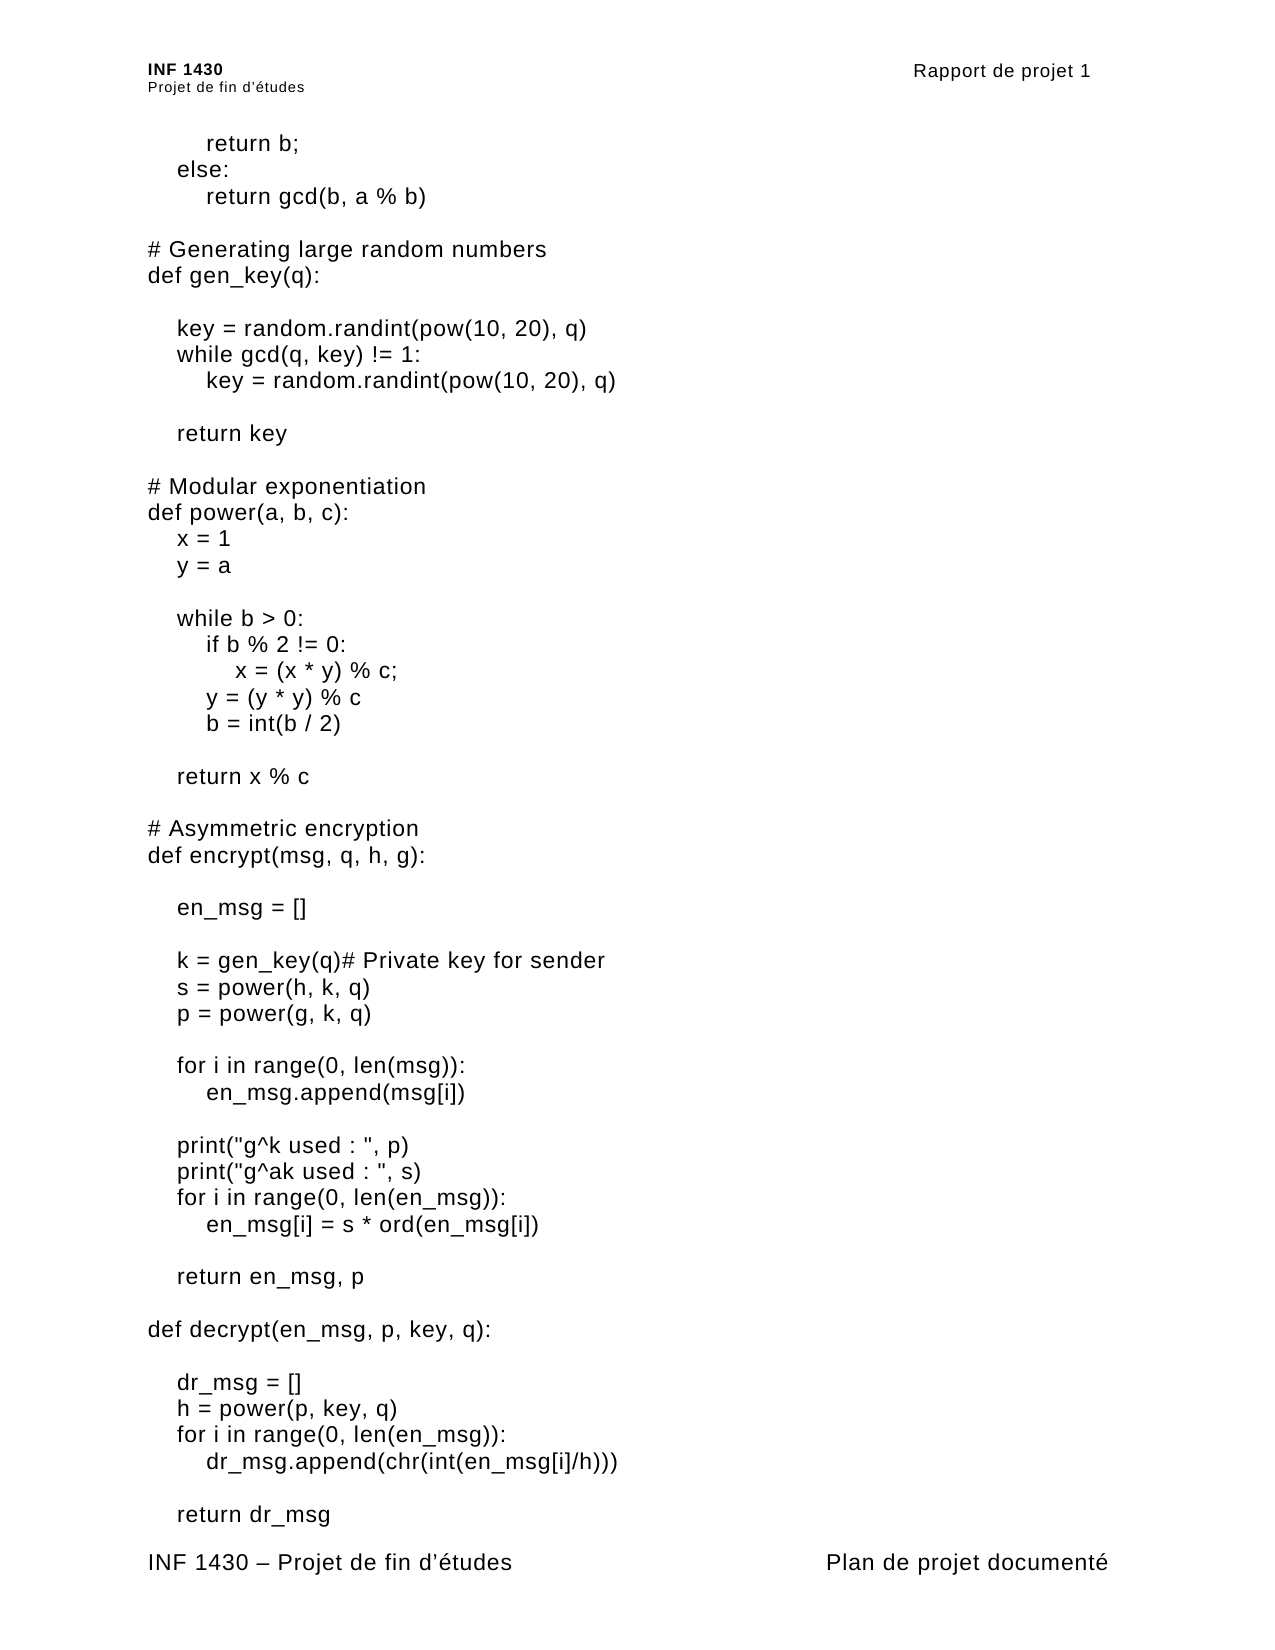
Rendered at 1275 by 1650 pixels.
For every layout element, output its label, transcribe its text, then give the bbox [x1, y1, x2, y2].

text else: [148, 156, 1116, 183]
text en_msg.append(msg[i]) [148, 1079, 1116, 1105]
text # Modular exponentiation [148, 473, 1116, 499]
text print("g^ak used : ", s) [148, 1158, 1116, 1184]
text # Generating large random numbers [148, 236, 1116, 262]
text key = random.randint(pow(10, 20), q) [148, 314, 1116, 341]
text return key [148, 420, 1116, 446]
text dr_msg.append(chr(int(en_msg[i]/h))) [148, 1448, 1116, 1474]
text def decrypt(en_msg, p, key, q): [148, 1316, 1116, 1342]
text dr_msg = [] [148, 1369, 1116, 1395]
text def encrypt(msg, q, h, g): [148, 842, 1116, 868]
text for i in range(0, len(en_msg)): [148, 1421, 1116, 1448]
text x = (x * y) % c; [148, 657, 1116, 683]
text while gcd(q, key) != 1: [148, 341, 1116, 367]
text s = power(h, k, q) [148, 973, 1116, 1000]
text while b > 0: [148, 604, 1116, 631]
text # Asymmetric encryption [148, 815, 1116, 842]
text return b; [148, 130, 1116, 156]
text en_msg = [] [148, 894, 1116, 921]
text print("g^k used : ", p) [148, 1132, 1116, 1158]
text x = 1 [148, 525, 1116, 552]
text if b % 2 != 0: [148, 631, 1116, 657]
text y = a [148, 552, 1116, 578]
text return x % c [148, 763, 1116, 789]
text for i in range(0, len(en_msg)): [148, 1184, 1116, 1211]
text b = int(b / 2) [148, 710, 1116, 736]
text def gen_key(q): [148, 262, 1116, 288]
text key = random.randint(pow(10, 20), q) [148, 367, 1116, 394]
text k = gen_key(q)# Private key for sender [148, 947, 1116, 973]
text y = (y * y) % c [148, 683, 1116, 710]
text return gcd(b, a % b) [148, 183, 1116, 209]
text h = power(p, key, q) [148, 1395, 1116, 1421]
text def power(a, b, c): [148, 499, 1116, 525]
text for i in range(0, len(msg)): [148, 1052, 1116, 1079]
text p = power(g, k, q) [148, 1000, 1116, 1026]
text en_msg[i] = s * ord(en_msg[i]) [148, 1211, 1116, 1237]
text return en_msg, p [148, 1263, 1116, 1290]
text return dr_msg [148, 1501, 1116, 1527]
